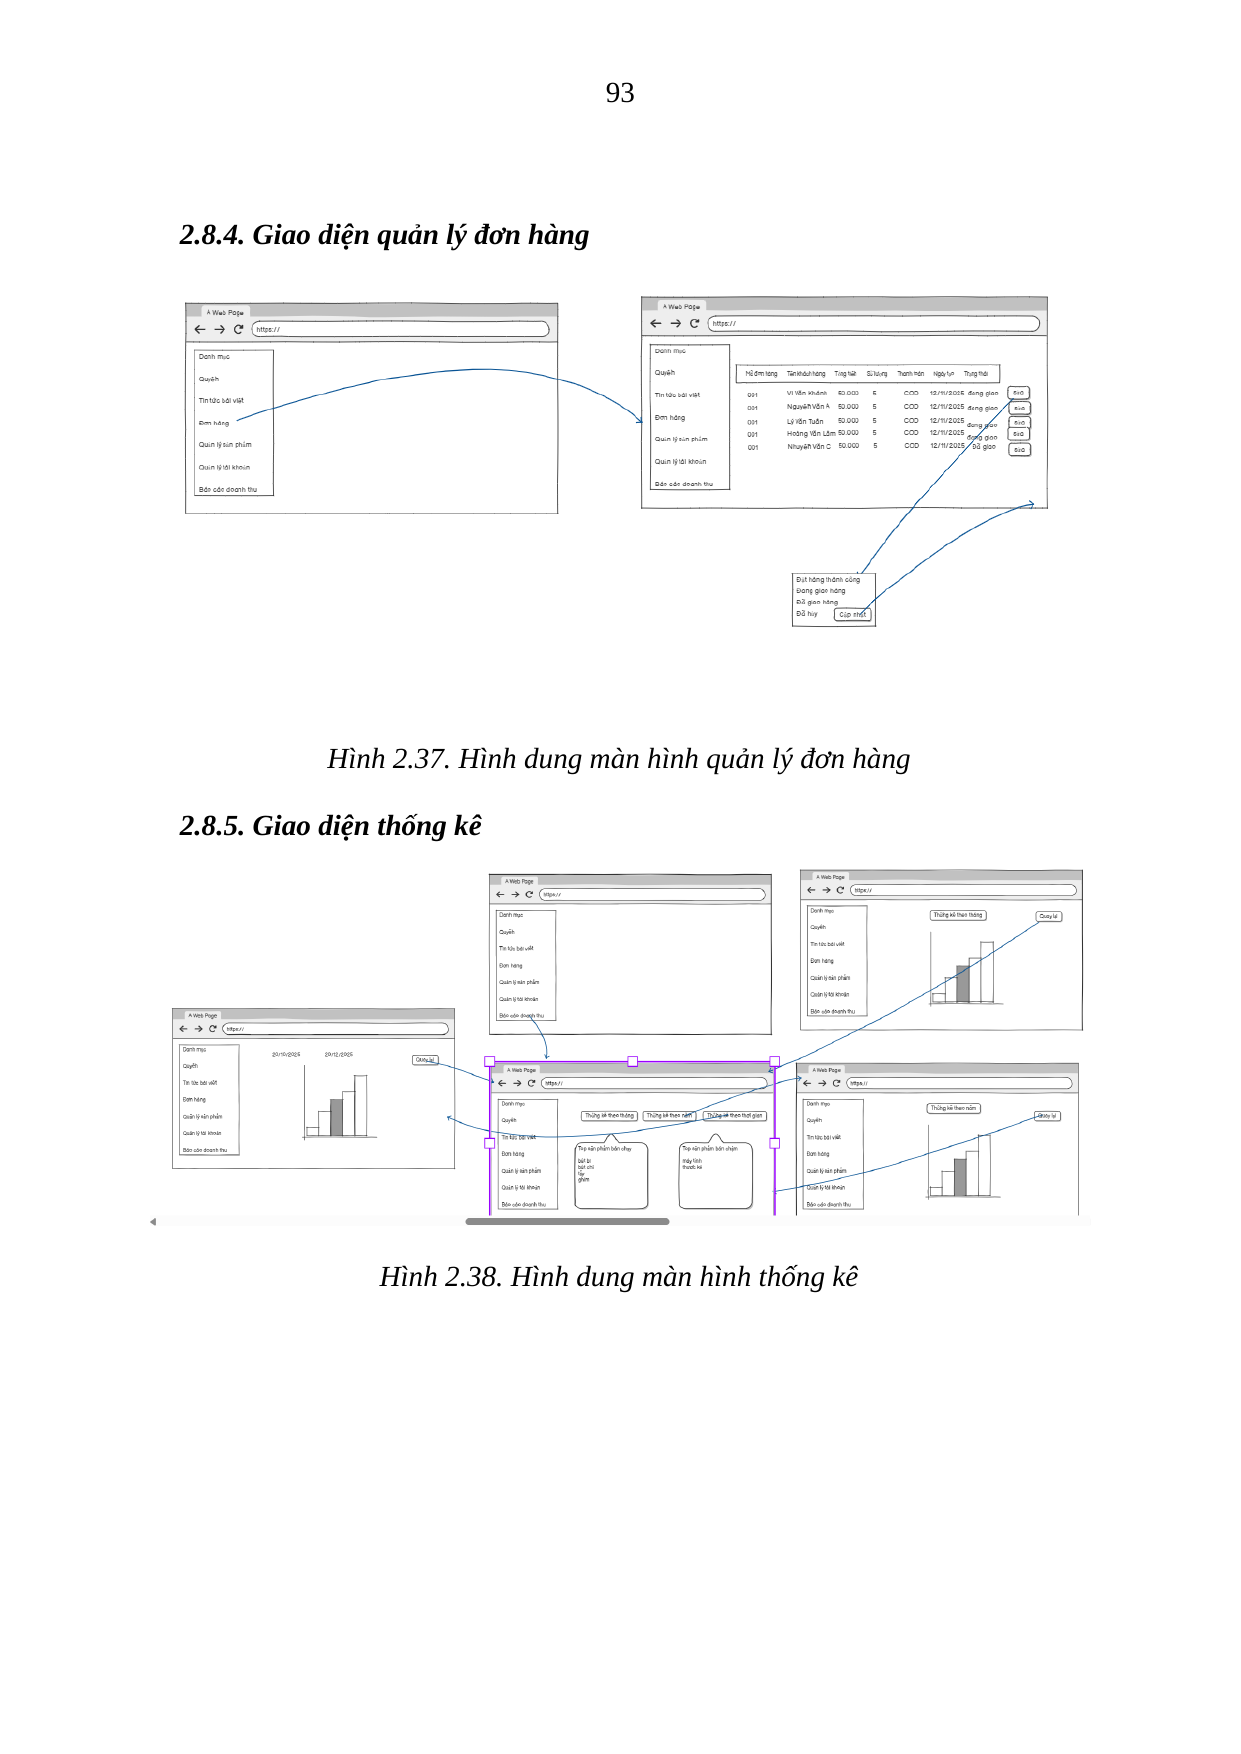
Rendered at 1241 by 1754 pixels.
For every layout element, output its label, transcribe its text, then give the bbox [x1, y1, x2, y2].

text Hình 2.37. Hình dung màn hình quản lý đơn hàng [150, 741, 1090, 775]
picture [150, 866, 1091, 1226]
text Hình 2.38. Hình dung màn hình thống kê [150, 1259, 1090, 1293]
subtitle 2.8.5. Giao diện thống kê [179, 808, 1090, 842]
picture [150, 275, 1091, 708]
subtitle 2.8.4. Giao diện quản lý đơn hàng [179, 217, 1090, 251]
